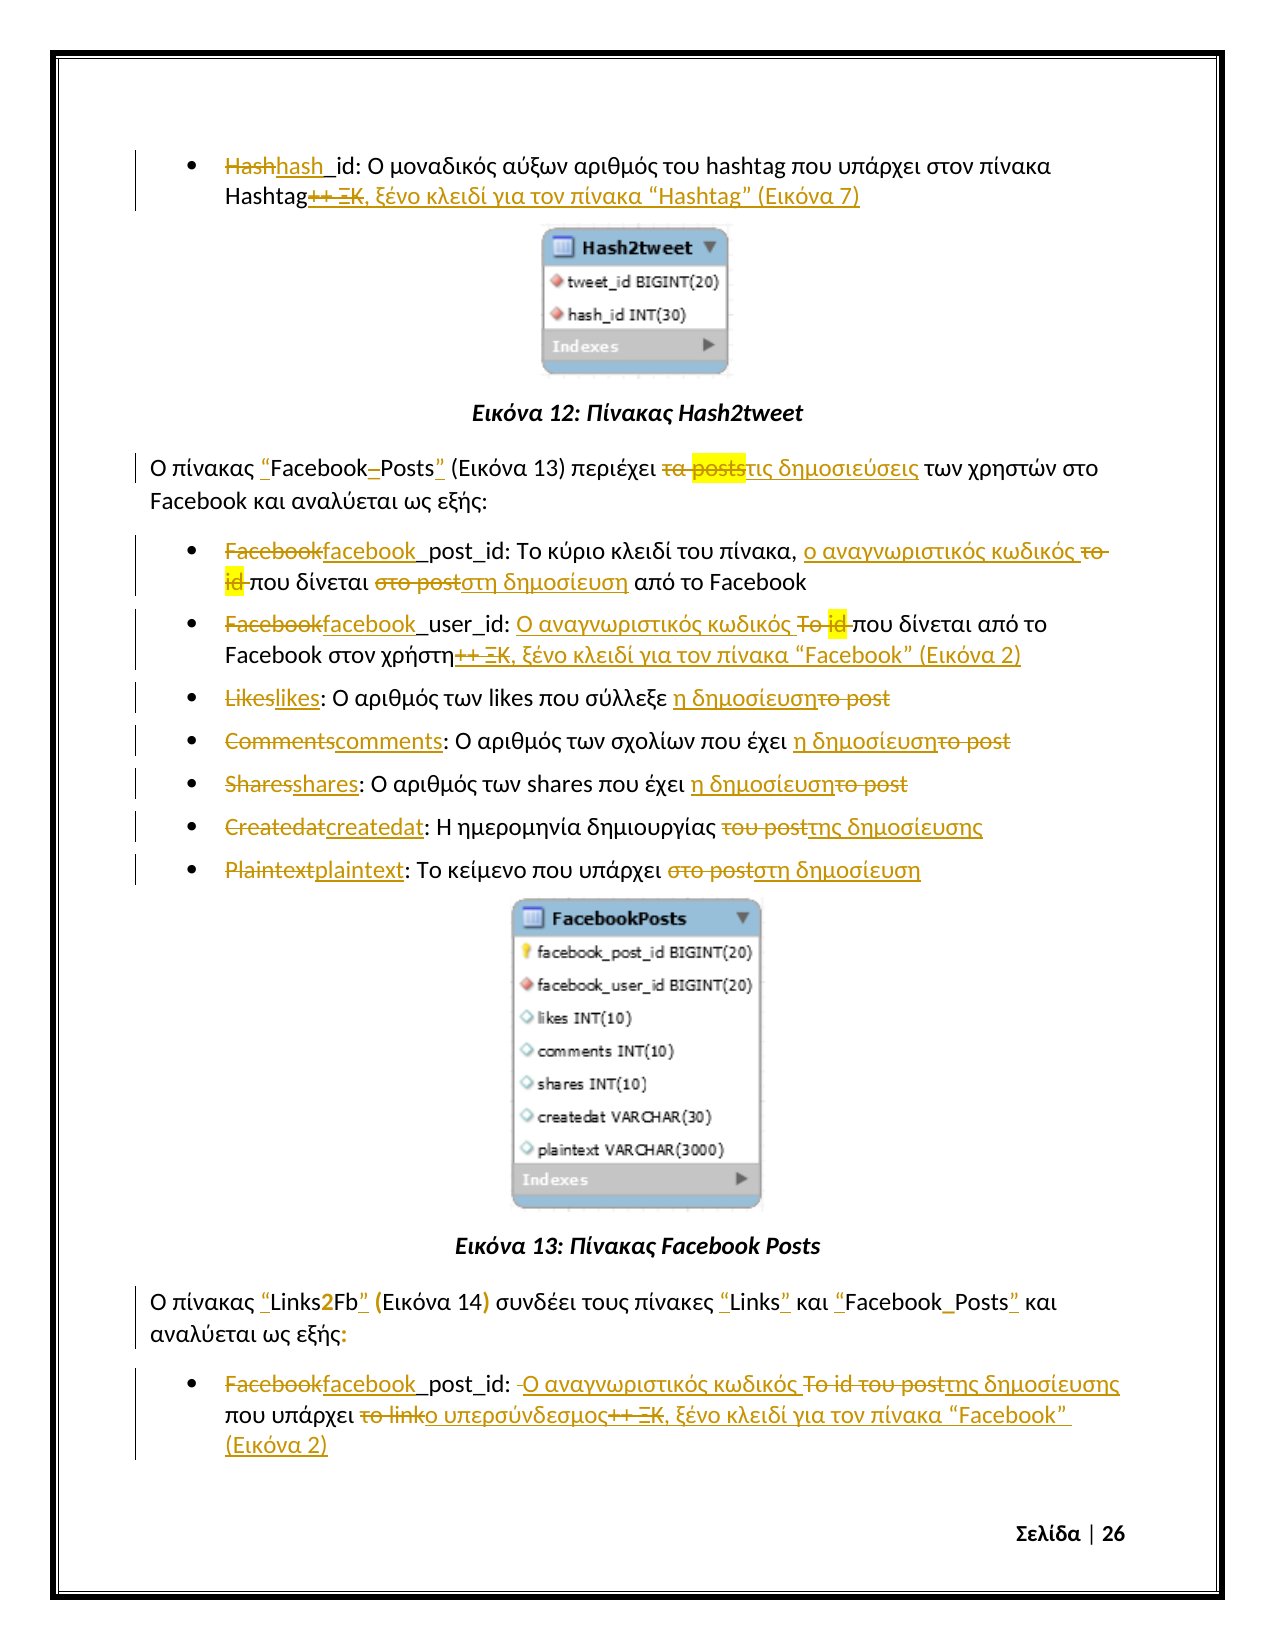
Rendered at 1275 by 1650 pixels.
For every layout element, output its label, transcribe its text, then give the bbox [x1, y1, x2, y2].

list : Η ημερομηνία δημιουργίας [187, 811, 1125, 842]
picture [510, 897, 765, 1212]
text Ο πίνακας FacebookPosts (Εικόνα 13) περιέχει των χρηστών στο Facebook και αναλύεται ως εξής: [150, 453, 1125, 516]
list : Ο αριθμός των σχολίων που έχει [187, 725, 1125, 756]
picture [540, 223, 735, 379]
list : Ο αριθμός των shares που έχει [187, 768, 1125, 799]
list _user_id: που δίνεται από το Facebook στον χρήστη [187, 609, 1125, 670]
list : Το κείμενο που υπάρχει [187, 854, 1125, 885]
text Εικόνα : Πίνακας Hash2tweet [150, 397, 1125, 428]
list _post_id: που υπάρχει [187, 1368, 1125, 1460]
text Ο πίνακας Links2Fb (Εικόνα 14) συνδέει τους πίνακες Links και Facebook_Posts και αναλύεται ως εξής: [150, 1286, 1125, 1349]
list _id: Ο μοναδικός αύξων αριθμός του hashtag που υπάρχει στον πίνακα Hashtag [187, 150, 1125, 211]
list _post_id: Το κύριο κλειδί του πίνακα, που δίνεται από το Facebook [187, 535, 1125, 596]
list : Ο αριθμός των likes που σύλλεξε [187, 682, 1125, 713]
text Εικόνα 13: Πίνακας Facebook Posts [150, 1230, 1125, 1261]
